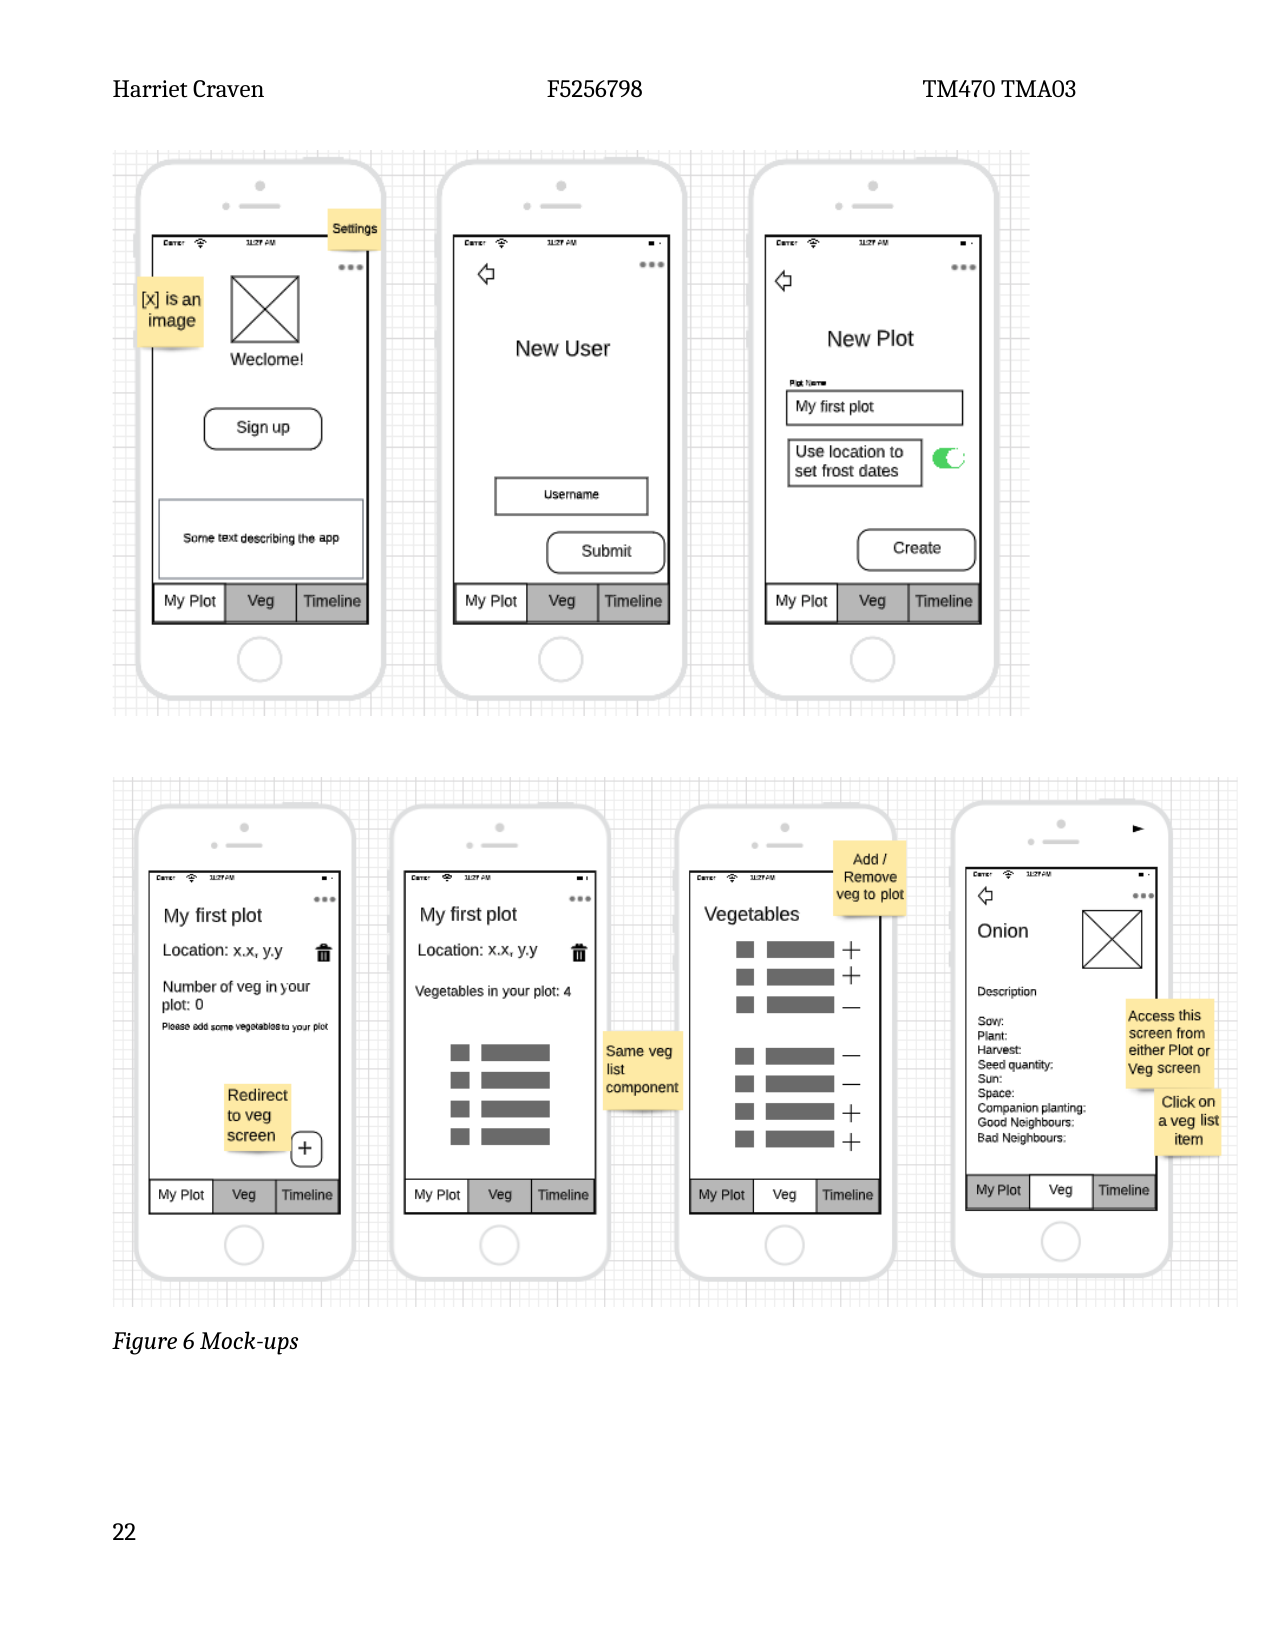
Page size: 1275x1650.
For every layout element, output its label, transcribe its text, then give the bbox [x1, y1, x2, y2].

picture [112, 777, 1238, 1307]
picture [112, 150, 1030, 716]
